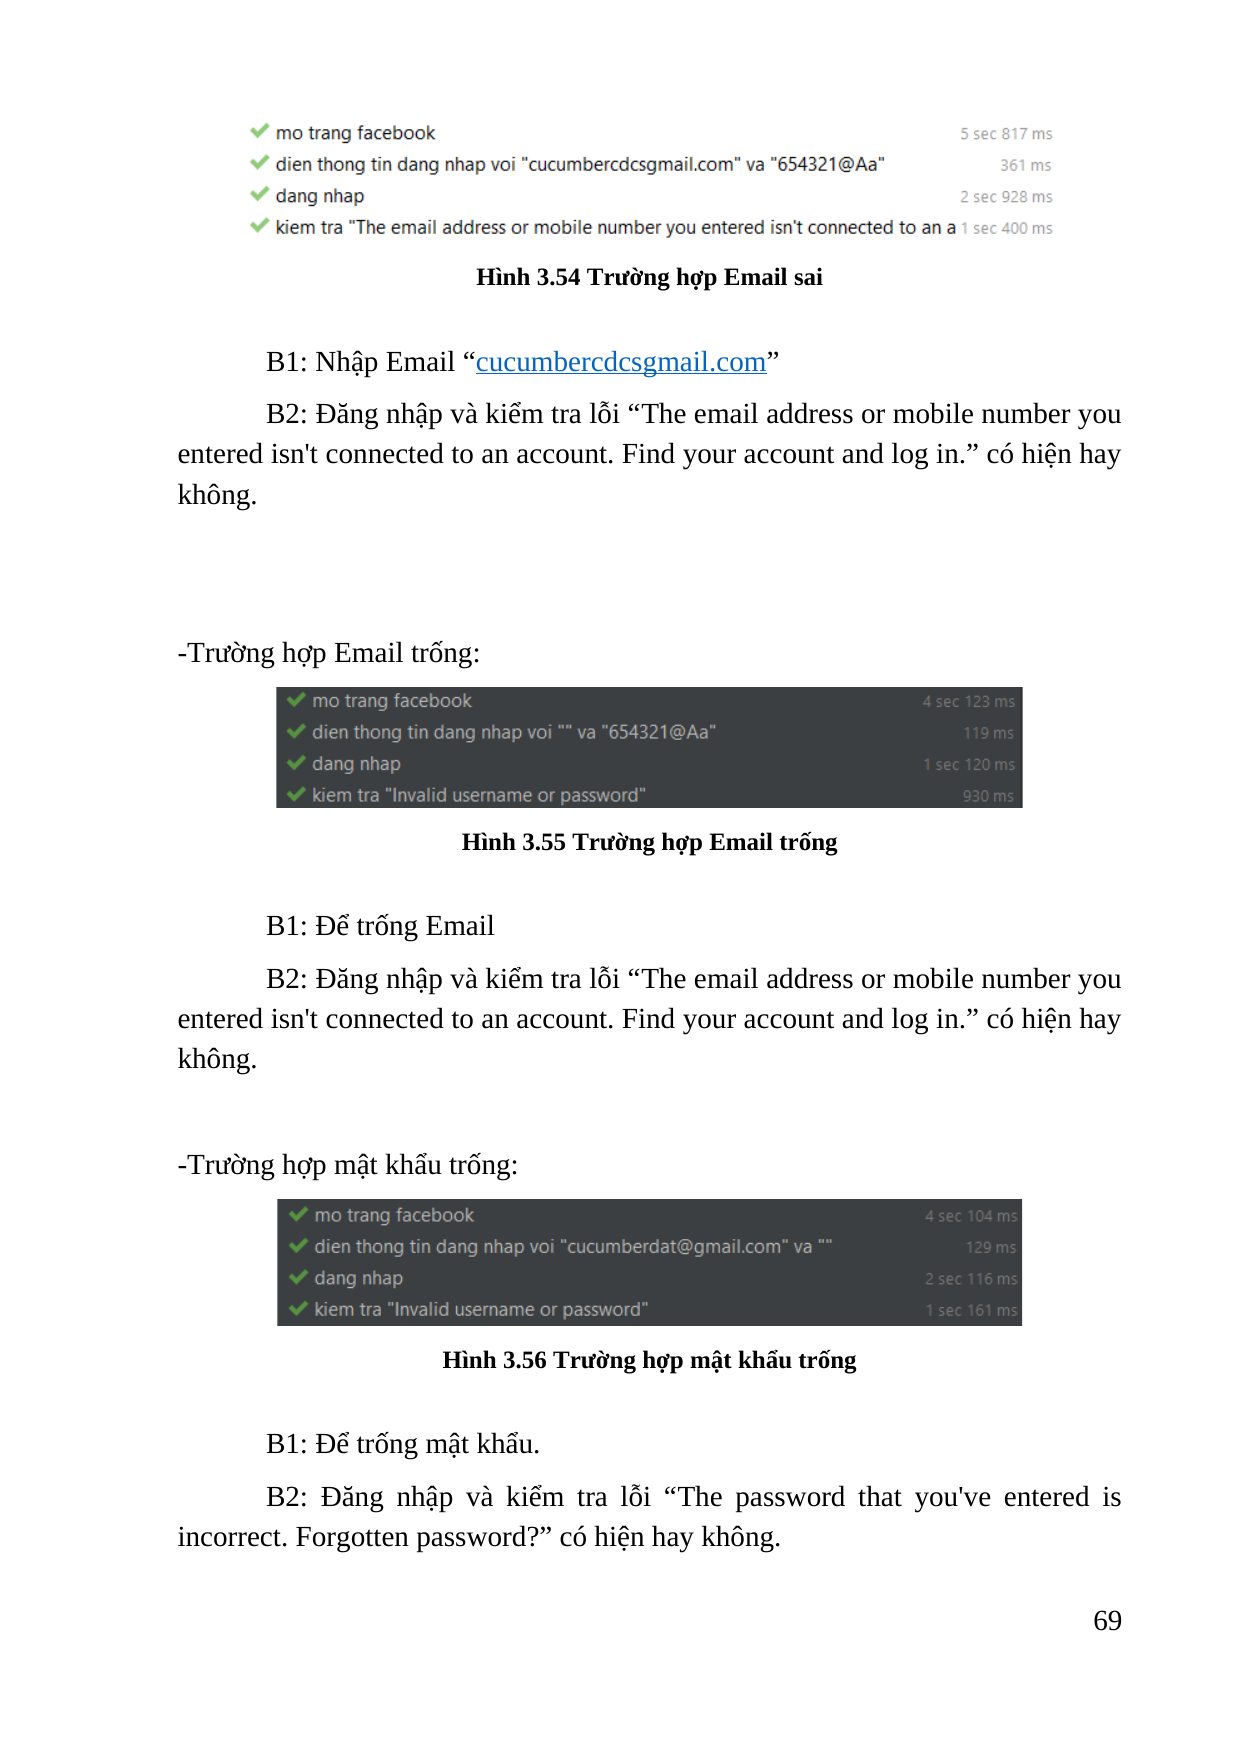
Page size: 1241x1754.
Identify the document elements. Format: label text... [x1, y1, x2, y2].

picture [276, 687, 1023, 808]
text B1: Nhập Email “cucumbercdcsgmail.com” [177, 344, 1122, 377]
text -Trường hợp mật khẩu trống: [177, 1147, 1122, 1180]
picture [277, 1199, 1023, 1326]
text B2: Đăng nhập và kiểm tra lỗi “The email address or mobile number you entered isn't connected to an account. Find your account and log in.” có hiện hay không. [177, 396, 1122, 510]
text B1: Để trống mật khẩu. [177, 1426, 1122, 1460]
picture [242, 118, 1058, 244]
text B2: Đăng nhập và kiểm tra lỗi “The email address or mobile number you entered isn't connected to an account. Find your account and log in.” có hiện hay không. [177, 961, 1122, 1075]
text -Trường hợp Email trống: [177, 635, 1122, 668]
text B2: Đăng nhập và kiểm tra lỗi “The password that you've entered is incorrect. Forgotten password?” có hiện hay không. [177, 1479, 1122, 1553]
text B1: Để trống Email [177, 908, 1122, 942]
